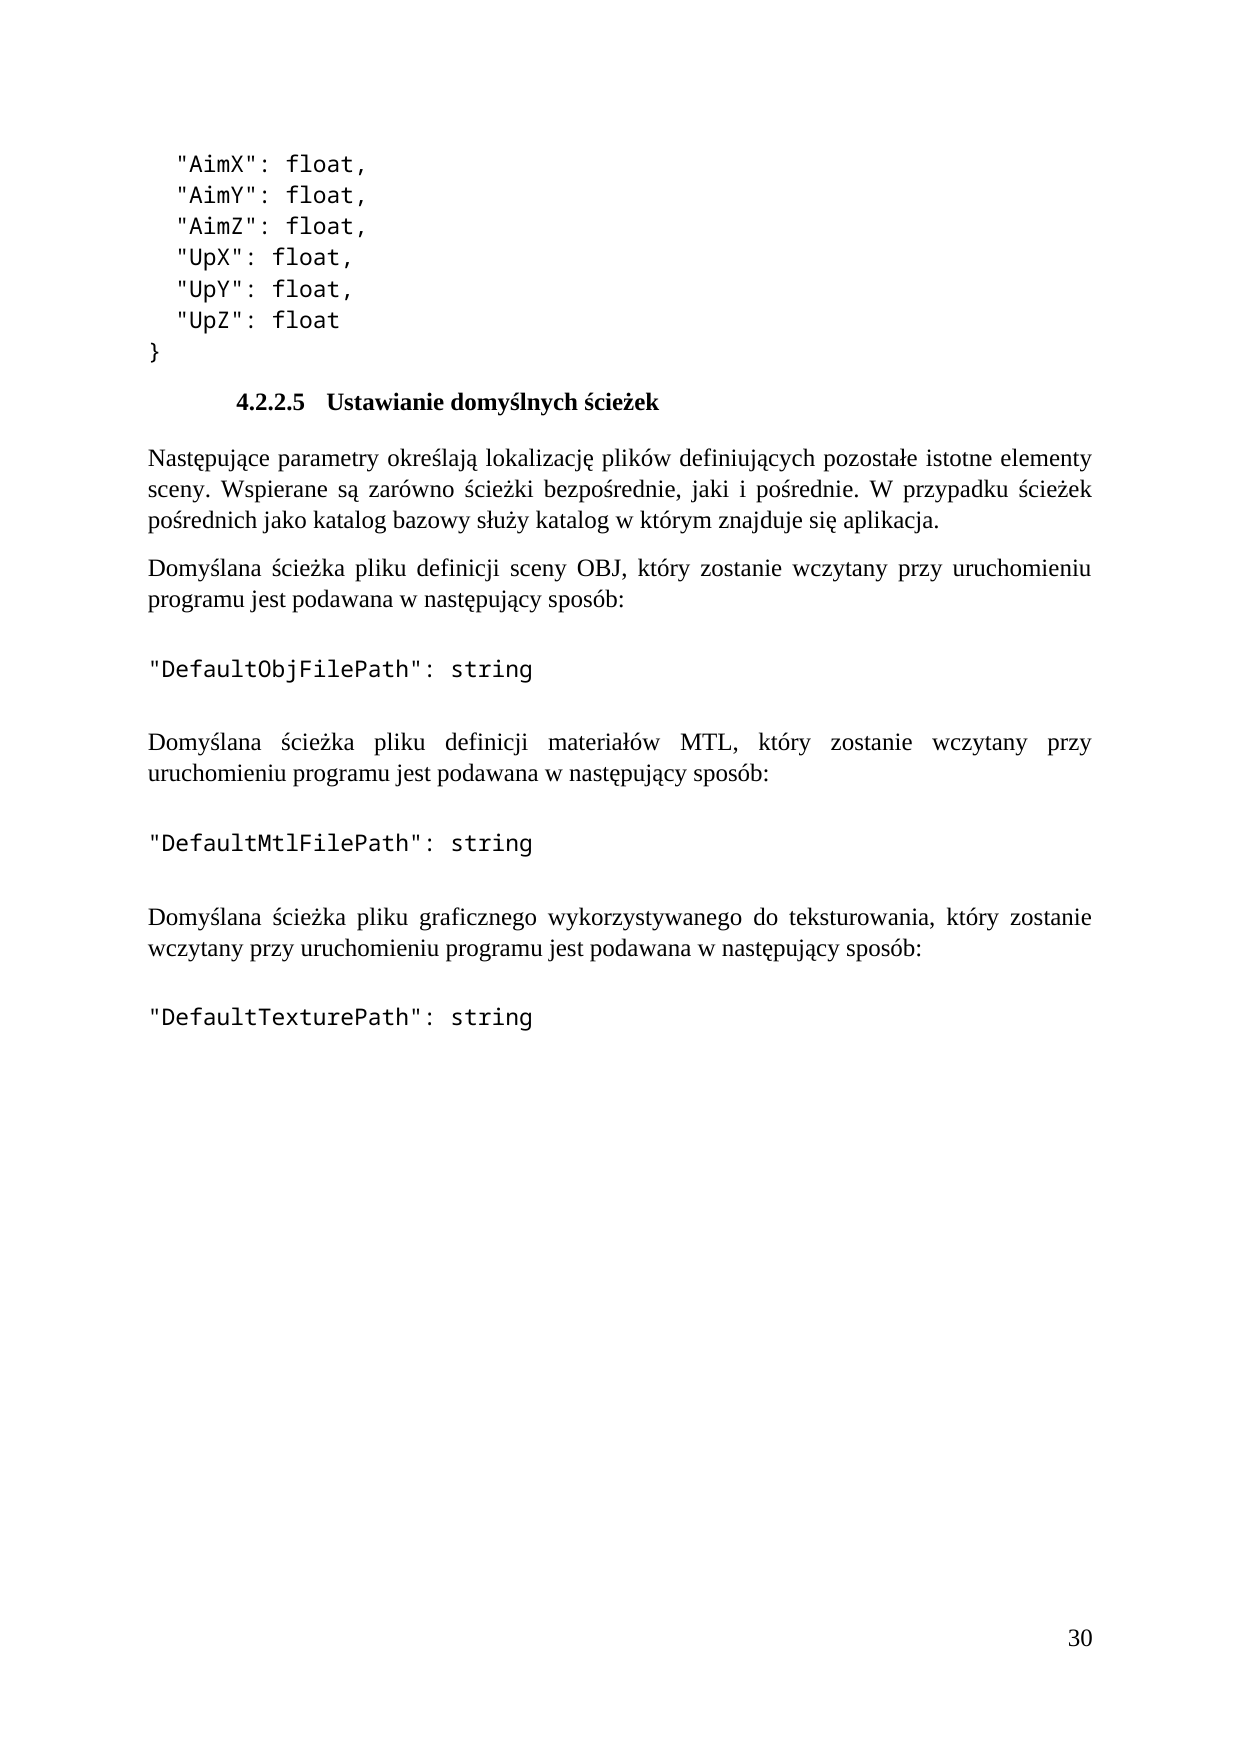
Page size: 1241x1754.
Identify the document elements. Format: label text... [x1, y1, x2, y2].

text "DefaultMtlFilePath": string [148, 827, 1093, 858]
text "DefaultTexturePath": string [148, 1001, 1093, 1033]
text "UpX": float, [148, 241, 1093, 273]
text } [148, 335, 1093, 366]
subtitle Ustawianie domyślnych ścieżek [236, 387, 1093, 416]
text "AimX": float, [148, 148, 1093, 179]
text "DefaultObjFilePath": string [148, 653, 1093, 684]
text Domyślana ścieżka pliku definicji sceny OBJ, który zostanie wczytany przy uruchomieniu programu jest podawana w następujący sposób: [148, 553, 1093, 613]
text "UpY": float, [148, 273, 1093, 304]
text Następujące parametry określają lokalizację plików definiujących pozostałe istotne elementy sceny. Wspierane są zarówno ścieżki bezpośrednie, jaki i pośrednie. W przypadku ścieżek pośrednich jako katalog bazowy służy katalog w którym znajduje się aplikacja. [148, 443, 1093, 534]
text "AimY": float, [148, 179, 1093, 210]
text "UpZ": float [148, 304, 1093, 335]
text Domyślana ścieżka pliku graficznego wykorzystywanego do teksturowania, który zostanie wczytany przy uruchomieniu programu jest podawana w następujący sposób: [148, 871, 1093, 962]
text "AimZ": float, [148, 210, 1093, 241]
text Domyślana ścieżka pliku definicji materiałów MTL, który zostanie wczytany przy uruchomieniu programu jest podawana w następujący sposób: [148, 696, 1093, 787]
